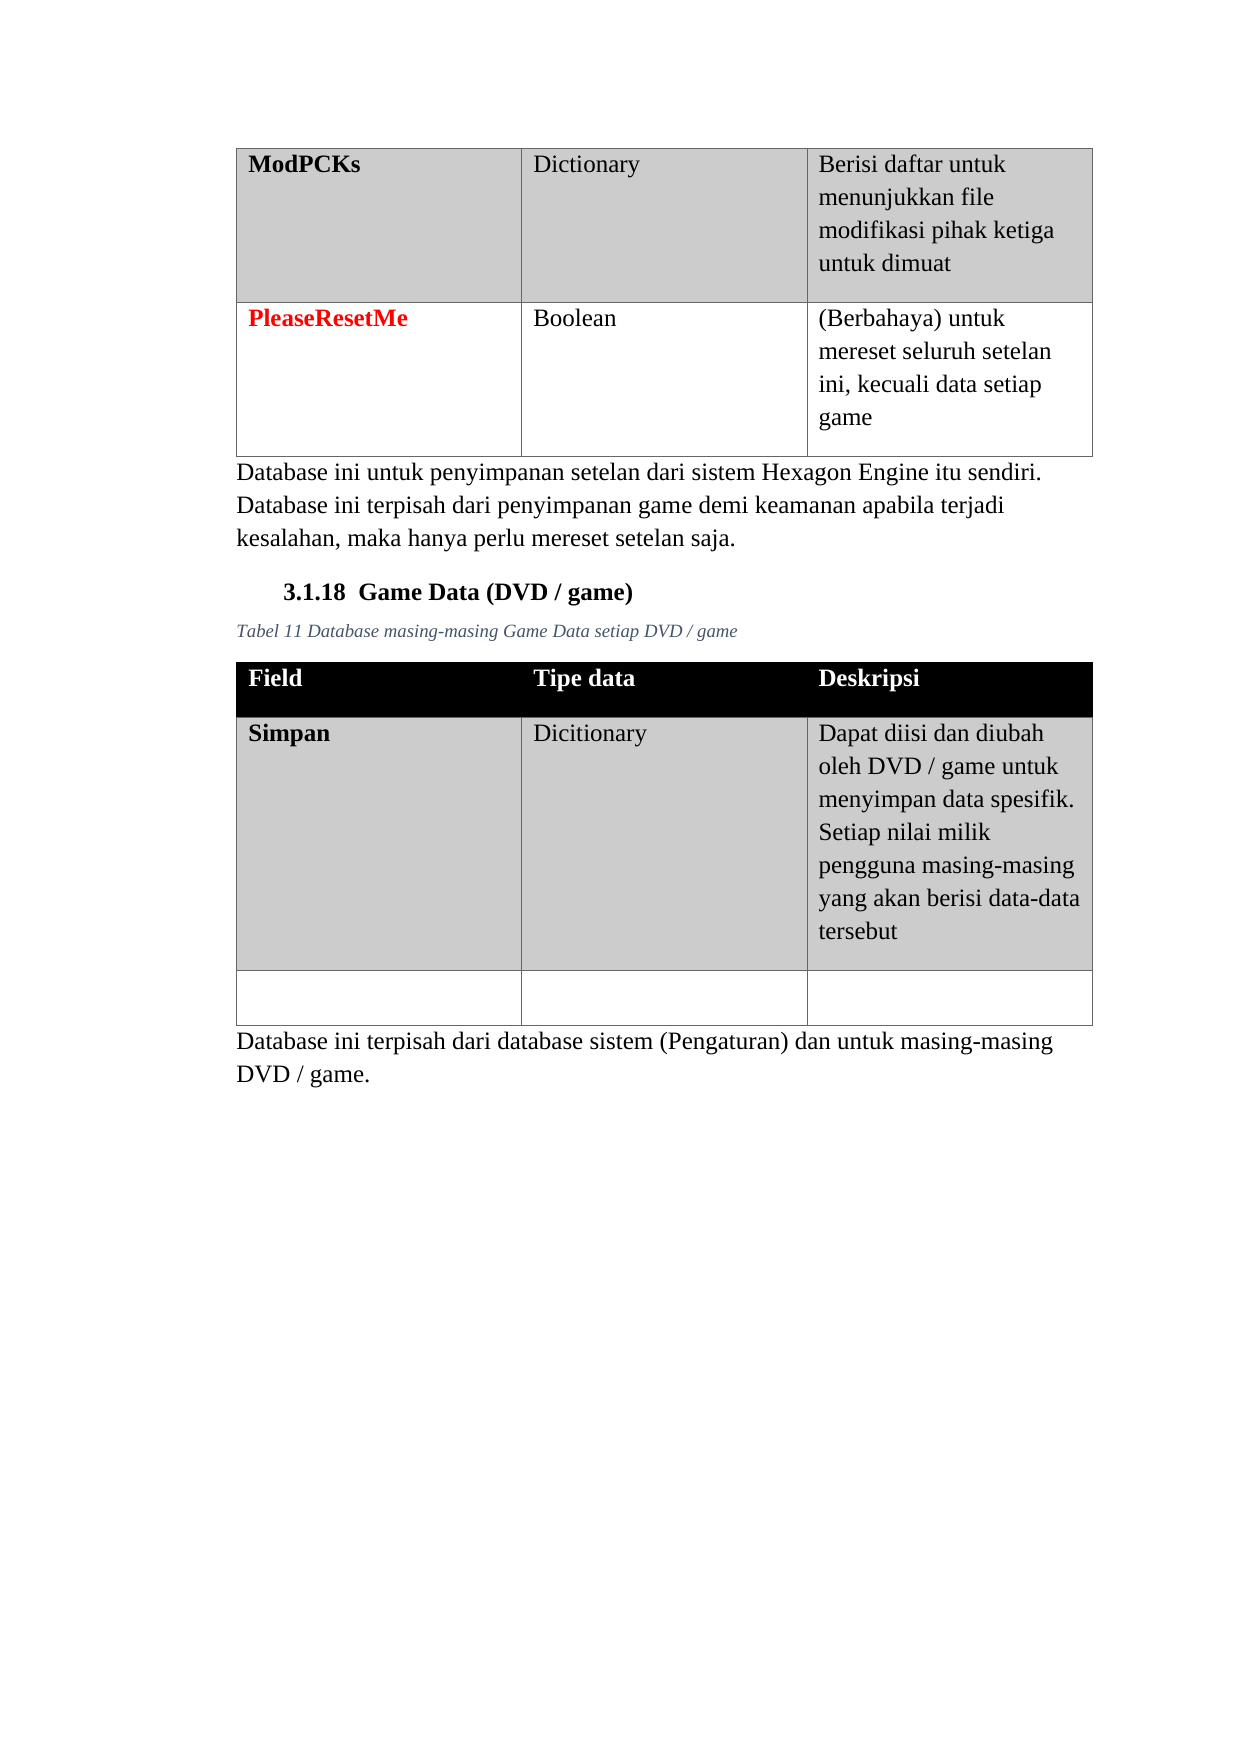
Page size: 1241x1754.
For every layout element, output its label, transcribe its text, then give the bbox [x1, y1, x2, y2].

table_header Field [237, 663, 521, 717]
table_header Deskripsi [808, 663, 1092, 717]
table_cell [522, 971, 807, 1025]
table_cell [237, 971, 521, 1025]
subtitle Game Data (DVD / game) [283, 577, 1092, 605]
table_cell [808, 971, 1092, 1025]
text Tabel 11 Database masing-masing Game Data setiap DVD / game [236, 620, 1092, 641]
table_cell Dictionary [522, 149, 807, 302]
text Database ini untuk penyimpanan setelan dari sistem Hexagon Engine itu sendiri. Database ini terpisah dari penyimpanan game demi keamanan apabila terjadi kesalahan, maka hanya perlu mereset setelan saja. [236, 457, 1092, 551]
table_cell (Berbahaya) untuk mereset seluruh setelan ini, kecuali data setiap game [808, 303, 1092, 456]
table_cell PleaseResetMe [237, 303, 521, 456]
table_header Tipe data [522, 663, 807, 717]
table_cell Boolean [522, 303, 807, 456]
table_cell ModPCKs [237, 149, 521, 302]
text Database ini terpisah dari database sistem (Pengaturan) dan untuk masing-masing DVD / game. [236, 1026, 1092, 1088]
table_cell Dapat diisi dan diubah oleh DVD / game untuk menyimpan data spesifik. Setiap nilai milik pengguna masing-masing yang akan berisi data-data tersebut [808, 718, 1092, 970]
table_cell Dicitionary [522, 718, 807, 970]
table_cell Simpan [237, 718, 521, 970]
table_cell Berisi daftar untuk menunjukkan file modifikasi pihak ketiga untuk dimuat [808, 149, 1092, 302]
